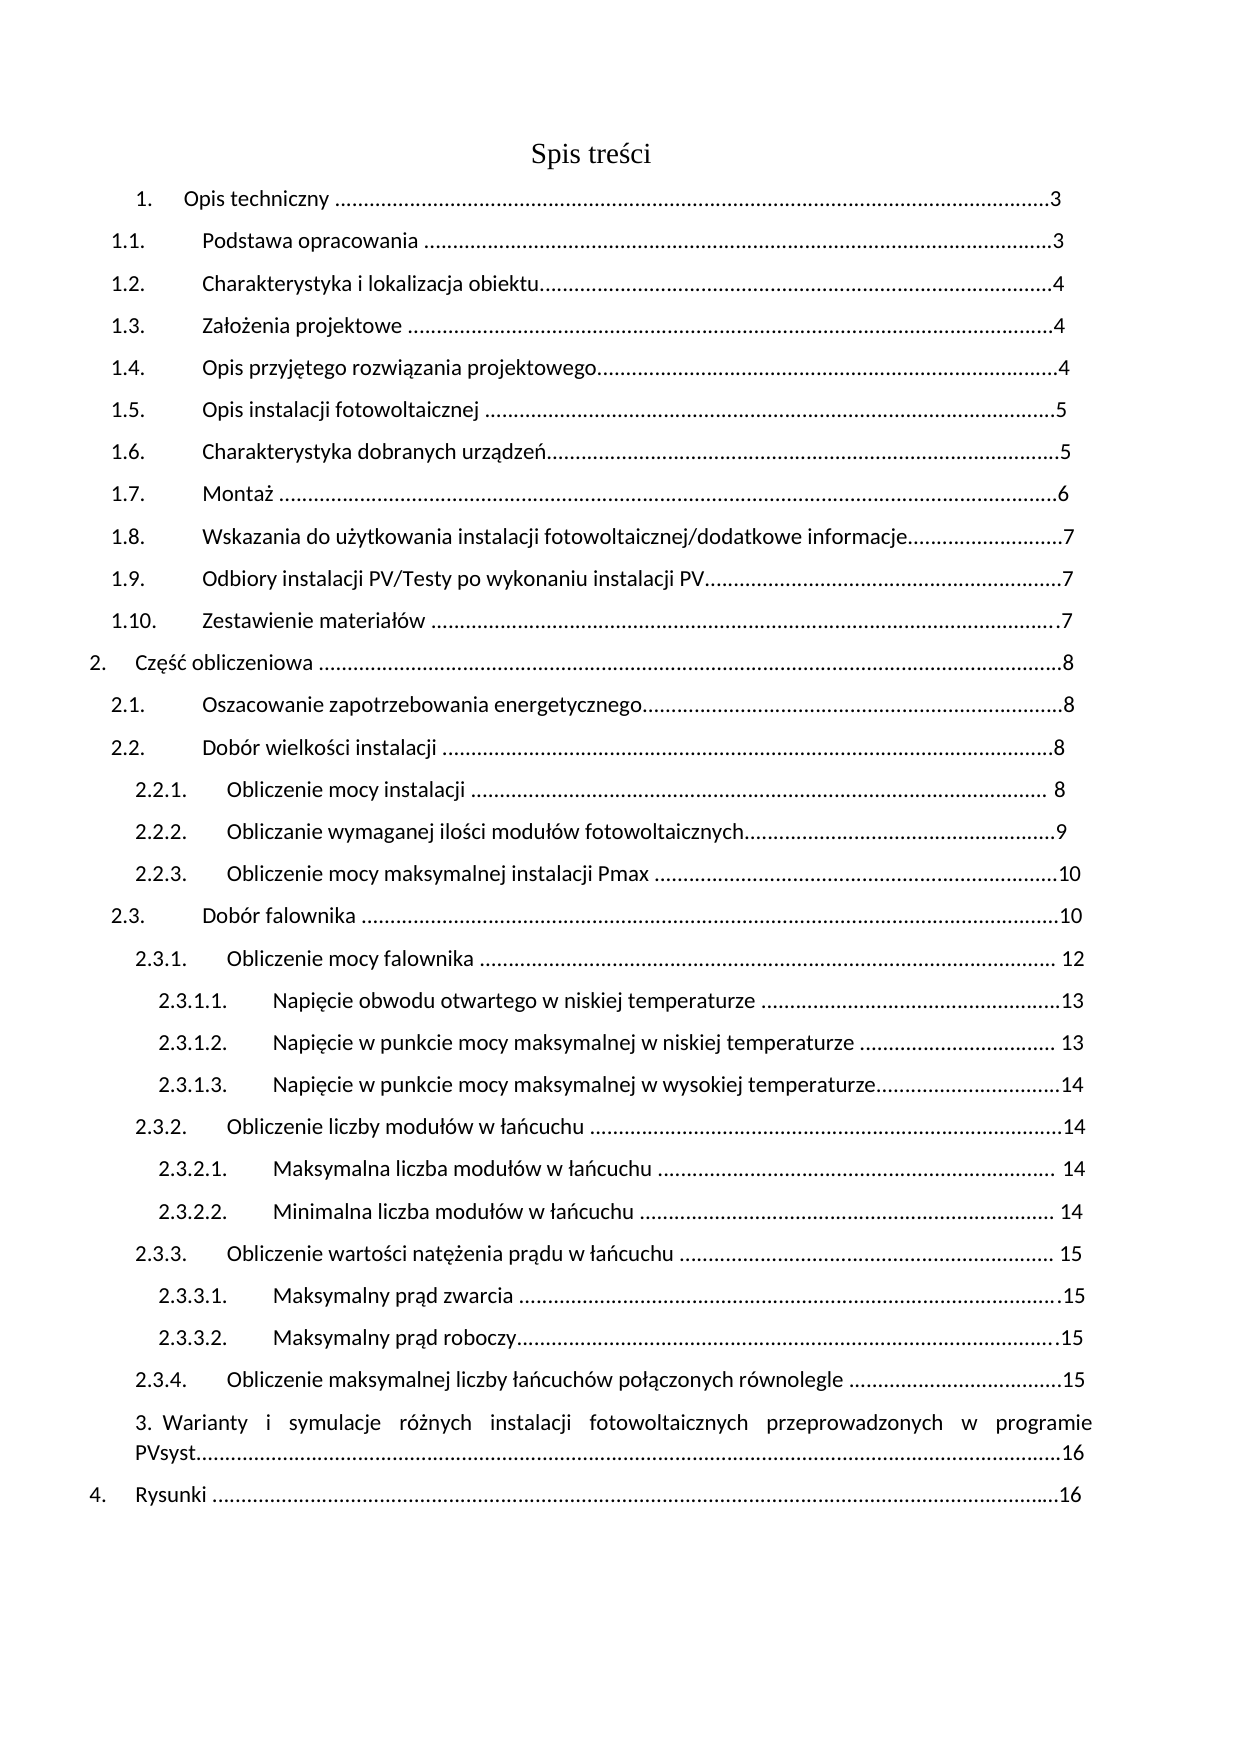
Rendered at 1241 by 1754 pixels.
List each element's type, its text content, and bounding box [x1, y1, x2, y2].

list Obliczenie mocy instalacji .................................................................................................... 8 [135, 775, 1093, 803]
list Obliczanie wymaganej ilości modułów fotowoltaicznych......................................................9 [135, 817, 1093, 845]
list Napięcie obwodu otwartego w niskiej temperaturze ....................................................13 [158, 986, 1093, 1014]
list Maksymalny prąd roboczy..............................................................................................15 [158, 1323, 1093, 1351]
list Montaż .......................................................................................................................................6 [111, 479, 1093, 508]
text 1. Opis techniczny ............................................................................................................................3 [135, 184, 1093, 212]
list Odbiory instalacji PV/Testy po wykonaniu instalacji PV..............................................................7 [111, 564, 1093, 592]
list Obliczenie mocy maksymalnej instalacji Pmax ......................................................................10 [135, 859, 1093, 887]
list Napięcie w punkcie mocy maksymalnej w niskiej temperaturze .................................. 13 [158, 1028, 1093, 1056]
list Obliczenie maksymalnej liczby łańcuchów połączonych równolegle .....................................15 [135, 1366, 1093, 1393]
list Część obliczeniowa .................................................................................................................................8 [89, 648, 1093, 676]
list Maksymalna liczba modułów w łańcuchu ..................................................................... 14 [158, 1154, 1093, 1183]
list Napięcie w punkcie mocy maksymalnej w wysokiej temperaturze................................14 [158, 1070, 1093, 1098]
list Charakterystyka i lokalizacja obiektu.........................................................................................4 [111, 269, 1093, 297]
text Spis treści [88, 136, 1093, 170]
list Charakterystyka dobranych urządzeń.........................................................................................5 [111, 437, 1093, 465]
list Opis instalacji fotowoltaicznej ...................................................................................................5 [111, 395, 1093, 423]
list Minimalna liczba modułów w łańcuchu ........................................................................ 14 [158, 1197, 1093, 1225]
list Założenia projektowe ................................................................................................................4 [111, 311, 1093, 339]
list Obliczenie mocy falownika .................................................................................................... 12 [135, 944, 1093, 972]
list Obliczenie liczby modułów w łańcuchu ..................................................................................14 [135, 1112, 1093, 1140]
list Podstawa opracowania .............................................................................................................3 [111, 226, 1093, 254]
list Obliczenie wartości natężenia prądu w łańcuchu ................................................................. 15 [135, 1239, 1093, 1267]
list Dobór wielkości instalacji ..........................................................................................................8 [111, 733, 1093, 761]
list Zestawienie materiałów .............................................................................................................7 [111, 606, 1093, 634]
list Oszacowanie zapotrzebowania energetycznego.........................................................................8 [111, 691, 1093, 718]
list Dobór falownika .........................................................................................................................10 [111, 901, 1093, 929]
list Wskazania do użytkowania instalacji fotowoltaicznej/dodatkowe informacje...........................7 [111, 522, 1093, 550]
list Opis przyjętego rozwiązania projektowego................................................................................4 [111, 353, 1093, 381]
list Maksymalny prąd zwarcia ..............................................................................................15 [158, 1281, 1093, 1309]
list Rysunki ................................................................................................................................................…16 [89, 1480, 1093, 1508]
list Warianty i symulacje różnych instalacji fotowoltaicznych przeprowadzonych w programie PVsyst......................................................................................................................................................16 [135, 1408, 1093, 1466]
